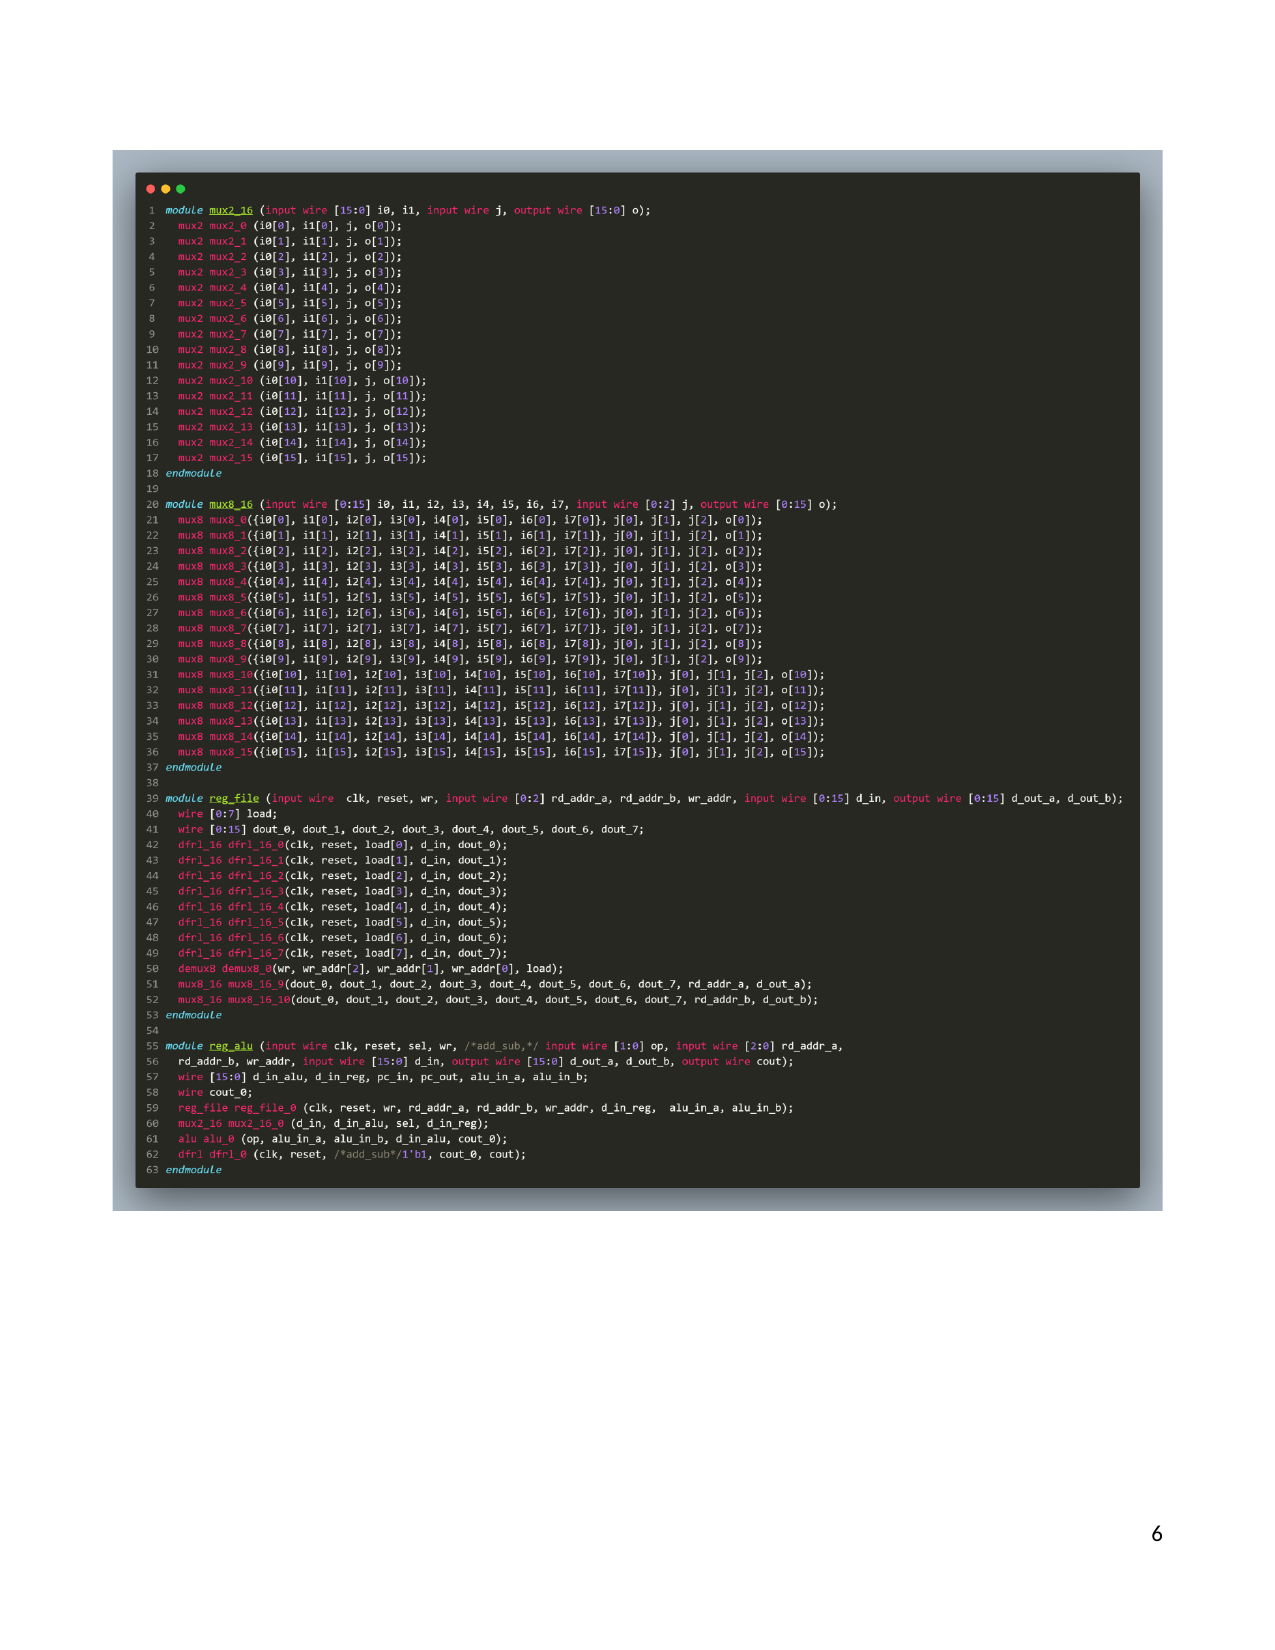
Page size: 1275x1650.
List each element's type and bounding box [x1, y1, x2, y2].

picture [112, 150, 1163, 1211]
